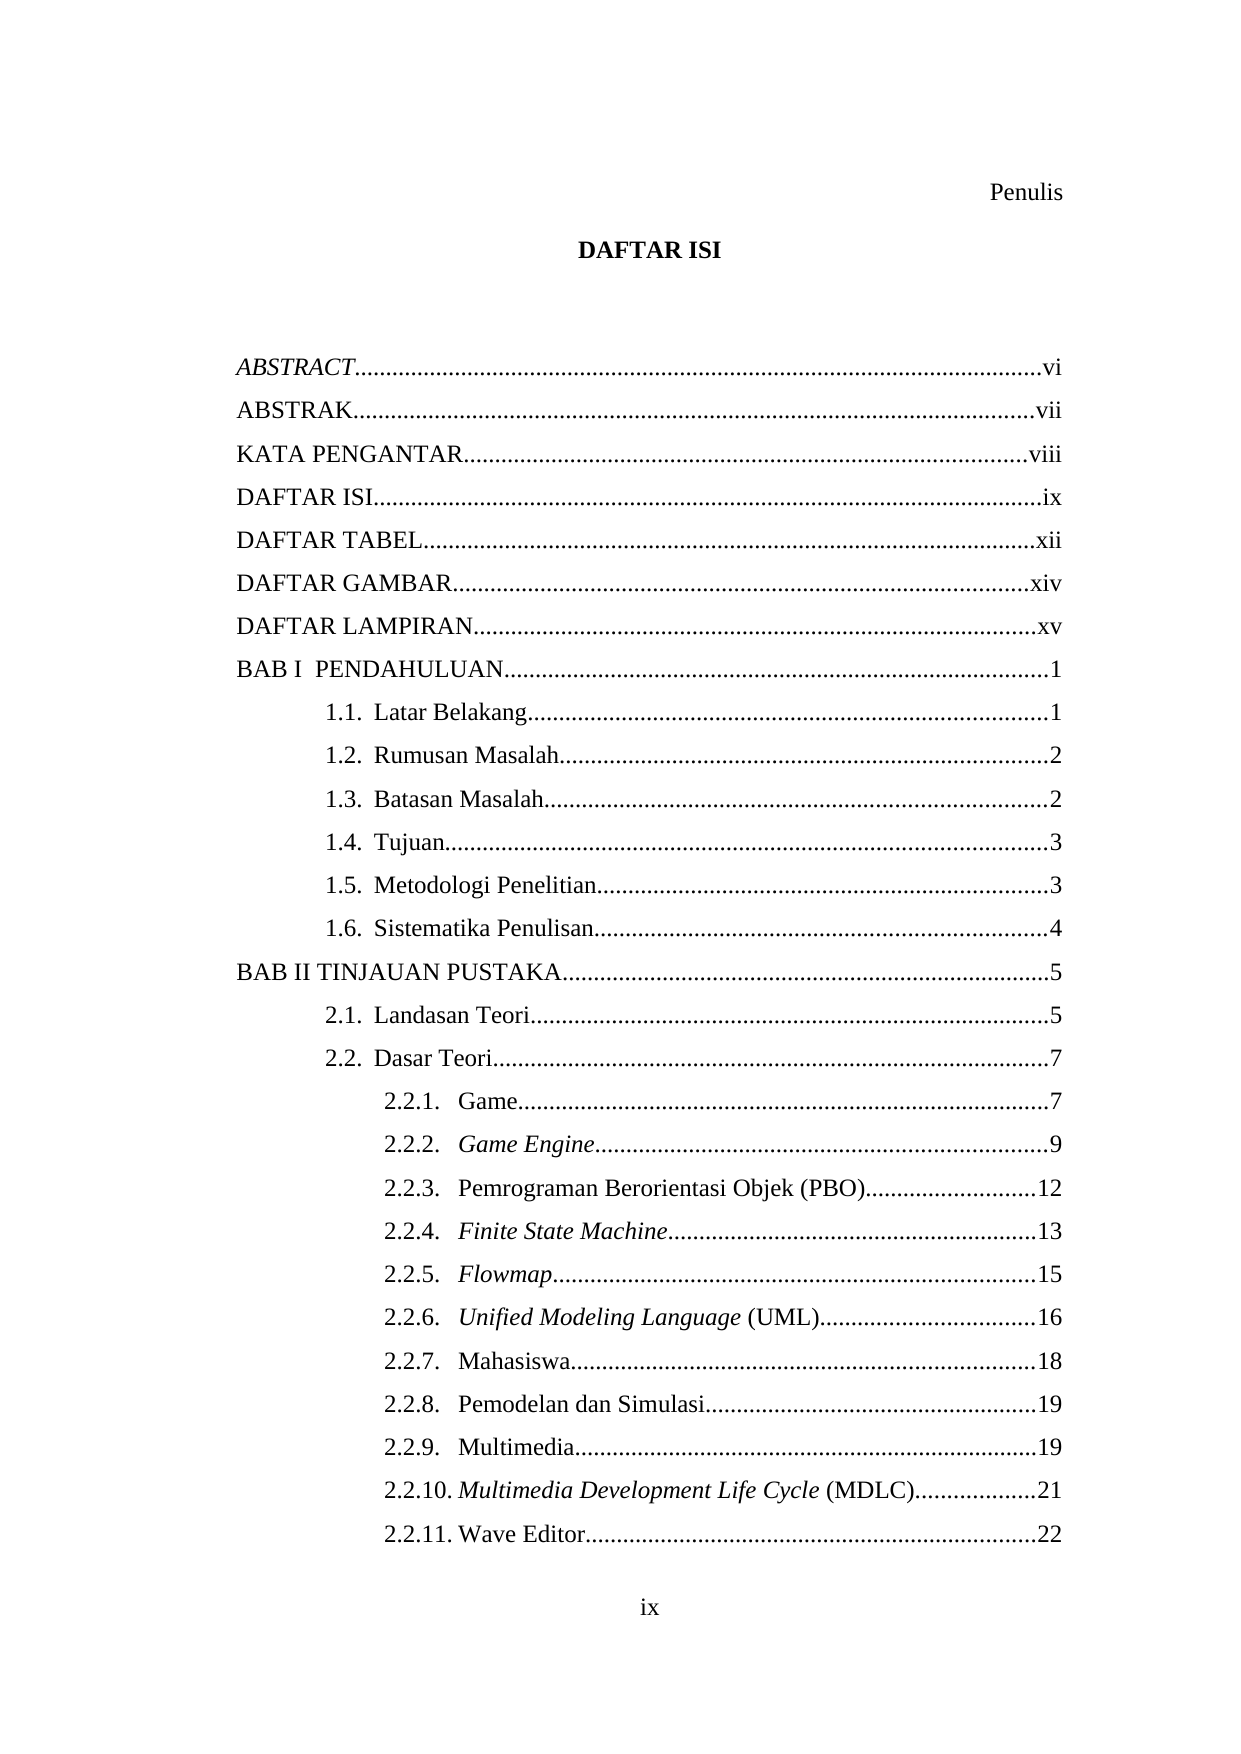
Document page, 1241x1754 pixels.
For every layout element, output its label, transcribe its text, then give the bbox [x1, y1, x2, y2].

subtitle DAFTAR ISI [236, 235, 1063, 264]
text Penulis [236, 177, 1063, 206]
